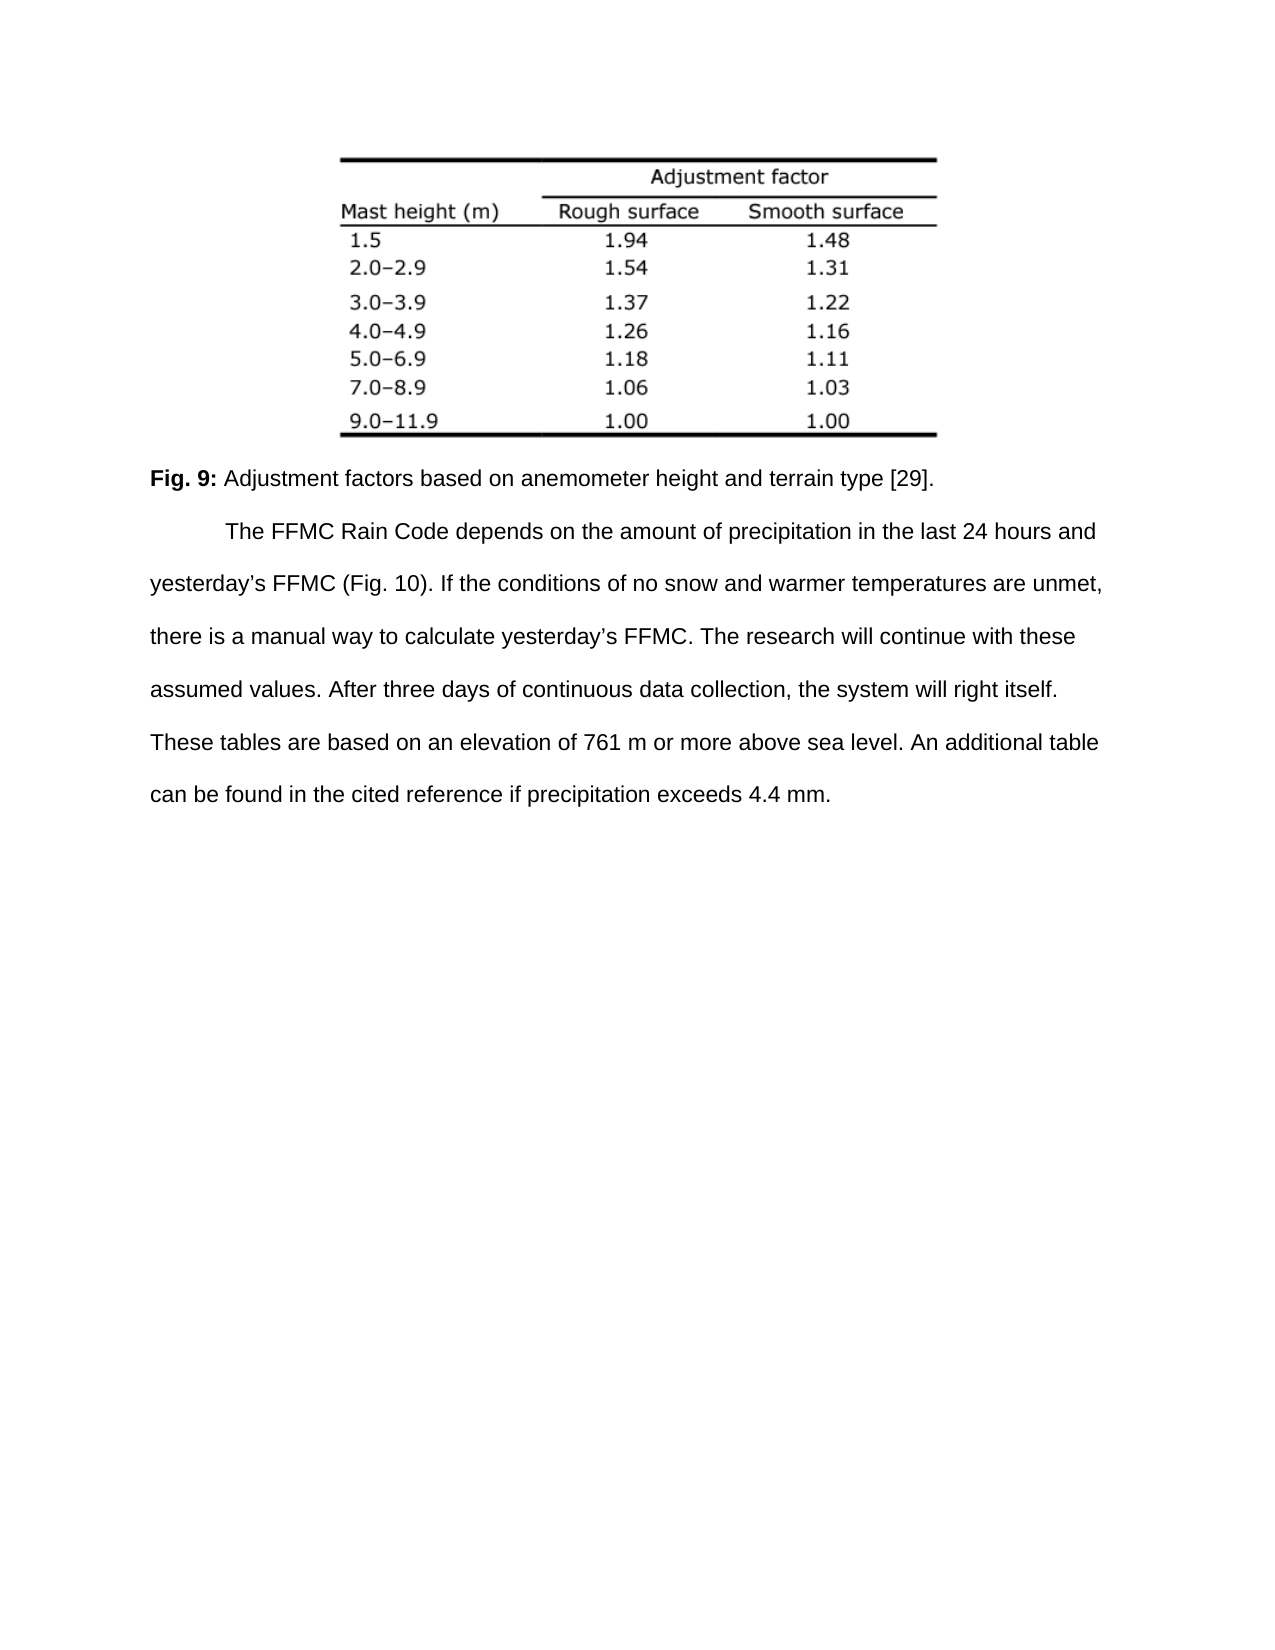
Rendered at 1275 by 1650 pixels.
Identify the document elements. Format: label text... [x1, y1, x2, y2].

text Fig. 9: Adjustment factors based on anemometer height and terrain type [29]. [150, 465, 1125, 491]
text The FFMC Rain Code depends on the amount of precipitation in the last 24 hours and yesterday’s FFMC (Fig. 10). If the conditions of no snow and warmer temperatures are unmet, there is a manual way to calculate yesterday’s FFMC. The research will continue with these assumed values. After three days of continuous data collection, the system will right itself. These tables are based on an elevation of 761 m or more above sea level. An additional table can be found in the cited reference if precipitation exceeds 4.4 mm. [150, 518, 1125, 807]
picture [335, 150, 940, 439]
